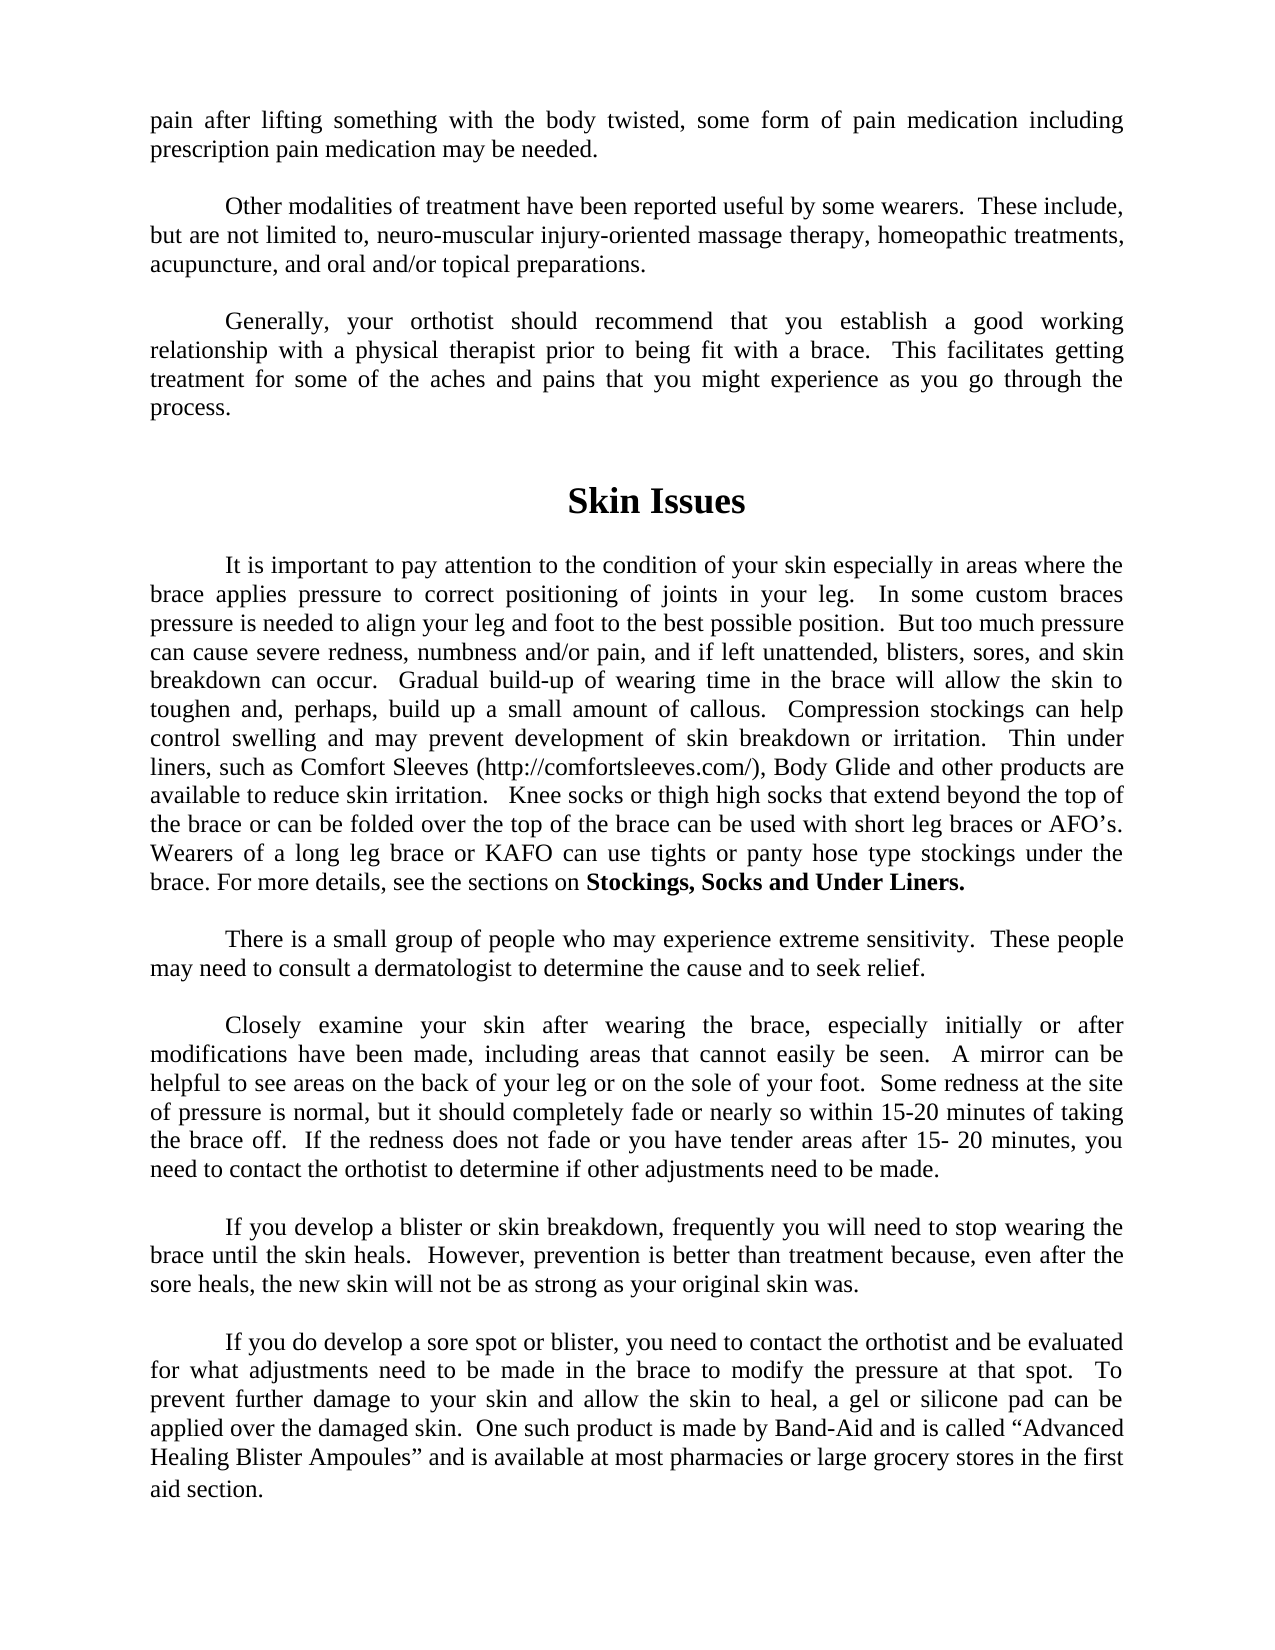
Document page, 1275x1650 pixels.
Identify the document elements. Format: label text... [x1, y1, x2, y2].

text Generally, your orthotist should recommend that you establish a good working relationship with a physical therapist prior to being fit with a brace. This facilitates getting treatment for some of the aches and pains that you might experience as you go through the process. [150, 306, 1125, 421]
text Other modalities of treatment have been reported useful by some wearers. These include, but are not limited to, neuro-muscular injury-oriented massage therapy, homeopathic treatments, acupuncture, and oral and/or topical preparations. [150, 191, 1125, 277]
text There is a small group of people who may experience extreme sensitivity. These people may need to consult a dermatologist to determine the cause and to seek relief. [150, 924, 1125, 982]
text Skin Issues [187, 479, 1125, 522]
text It is important to pay attention to the condition of your skin especially in areas where the brace applies pressure to correct positioning of joints in your leg. In some custom braces pressure is needed to align your leg and foot to the best possible position. But too much pressure can cause severe redness, numbness and/or pain, and if left unattended, blisters, sores, and skin breakdown can occur. Gradual build-up of wearing time in the brace will allow the skin to toughen and, perhaps, build up a small amount of callous. Compression stockings can help control swelling and may prevent development of skin breakdown or irritation. Thin under liners, such as Comfort Sleeves (http://comfortsleeves.com/), Body Glide and other products are available to reduce skin irritation. Knee socks or thigh high socks that extend beyond the top of the brace or can be folded over the top of the brace can be used with short leg braces or AFO’s. Wearers of a long leg brace or KAFO can use tights or panty hose type stockings under the brace. For more details, see the sections on Stockings, Socks and Under Liners. [150, 551, 1125, 896]
text If you do develop a sore spot or blister, you need to contact the orthotist and be evaluated for what adjustments need to be made in the brace to modify the pressure at that spot. To prevent further damage to your skin and allow the skin to heal, a gel or silicone pad can be applied over the damaged skin. One such product is made by Band-Aid and is called “Advanced Healing Blister Ampoules” and is available at most pharmacies or large grocery stores in the first aid section. [150, 1327, 1125, 1504]
text If you develop a blister or skin breakdown, frequently you will need to stop wearing the brace until the skin heals. However, prevention is better than treatment because, even after the sore heals, the new skin will not be as strong as your original skin was. [150, 1212, 1125, 1298]
text Closely examine your skin after wearing the brace, especially initially or after modifications have been made, including areas that cannot easily be seen. A mirror can be helpful to see areas on the back of your leg or on the sole of your foot. Some redness at the site of pressure is normal, but it should completely fade or nearly so within 15-20 minutes of taking the brace off. If the redness does not fade or you have tender areas after 15- 20 minutes, you need to contact the orthotist to determine if other adjustments need to be made. [150, 1011, 1125, 1183]
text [150, 105, 1125, 162]
